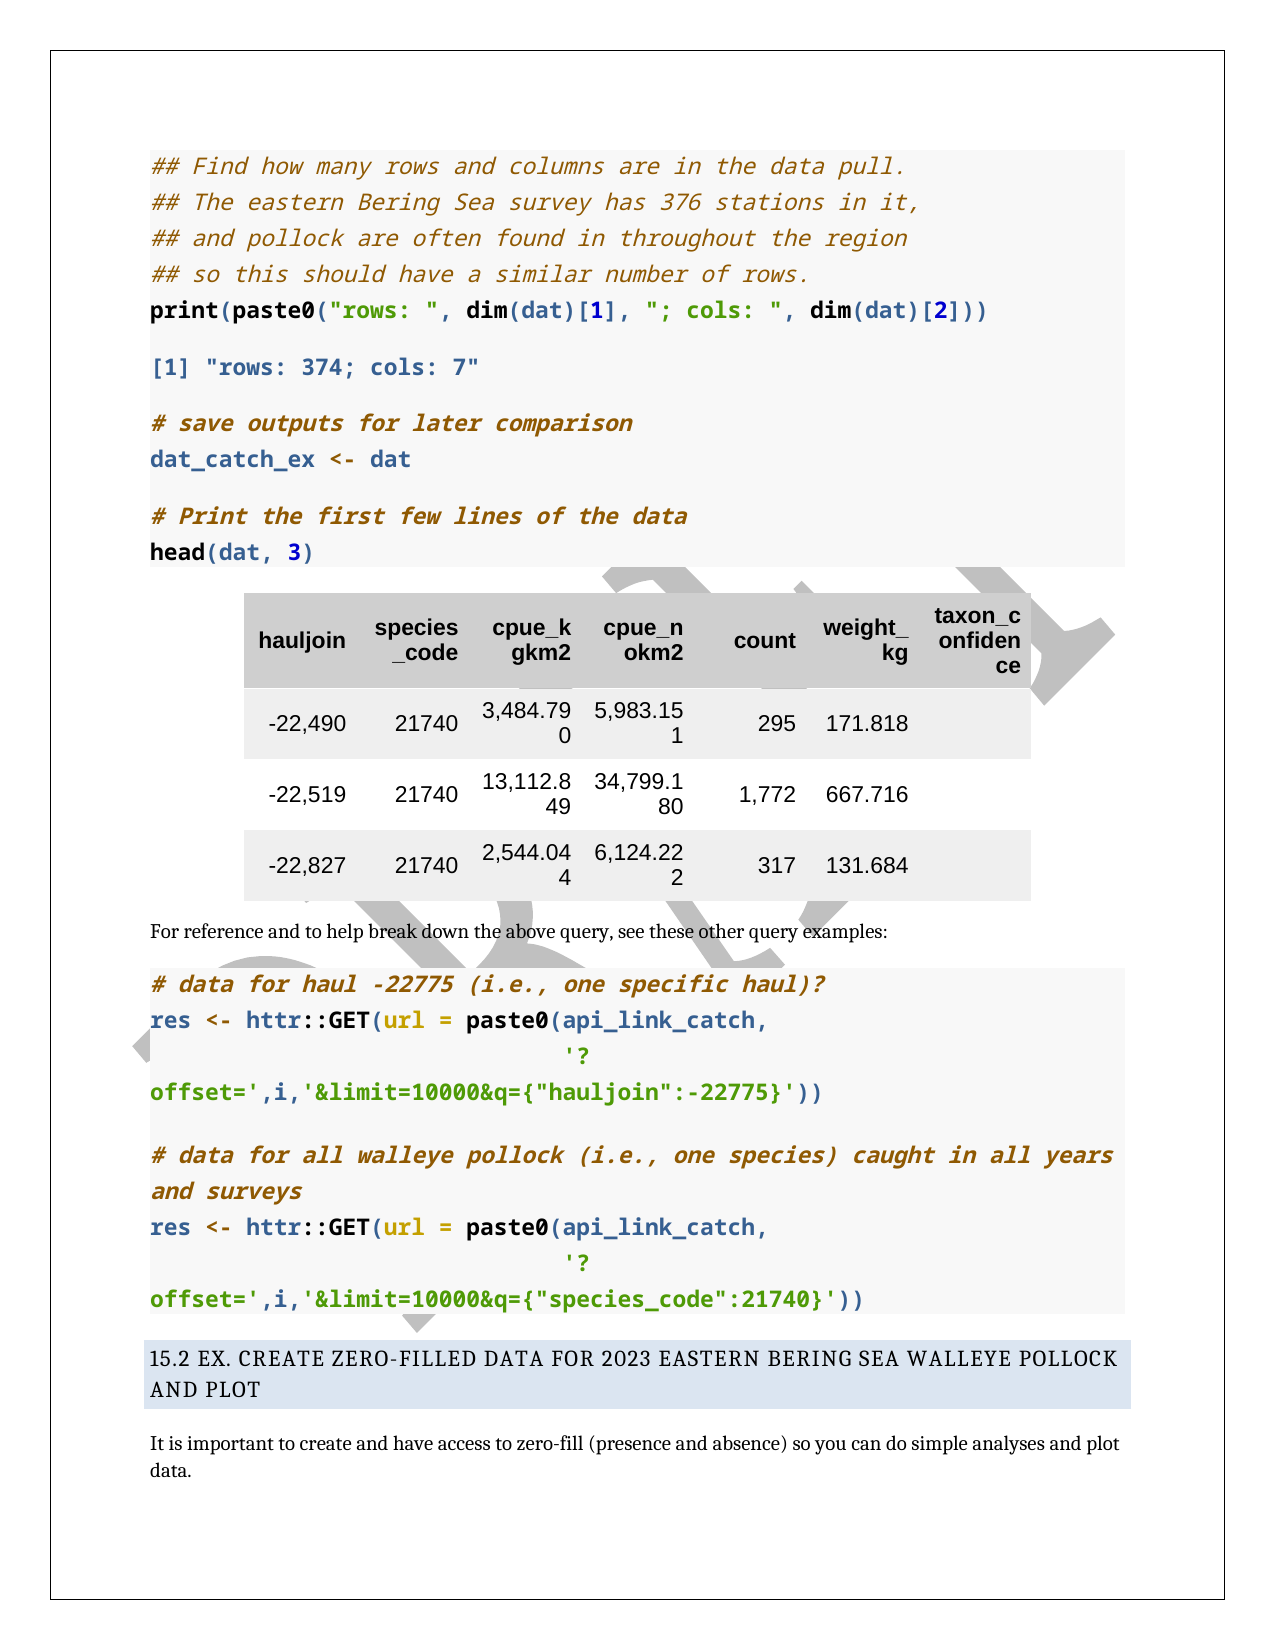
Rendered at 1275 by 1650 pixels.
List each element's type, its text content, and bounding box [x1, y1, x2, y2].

text For reference and to help break down the above query, see these other query examples: [150, 920, 1125, 944]
text # save outputs for later comparison dat_catch_ex <- dat [150, 407, 1125, 474]
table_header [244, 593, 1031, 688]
subtitle 15.2 Ex. Create zero-filled data for 2023 eastern Bering Sea walleye pollock and plot [150, 1346, 1125, 1403]
text # data for haul -22775 (i.e., one specific haul)? res <- httr::GET(url = paste0(api_link_catch, '?offset=',i,'&limit=10000&q={"hauljoin":-22775}')) # data for all walleye pollock (i.e., one species) caught in all years and surveys res <- httr::GET(url = paste0(api_link_catch, '?offset=',i,'&limit=10000&q={"species_code":21740}')) [150, 968, 1125, 1314]
text # Print the first few lines of the data head(dat, 3) [150, 500, 1125, 567]
text [1] "rows: 374; cols: 7" [150, 351, 1125, 382]
text ## Find how many rows and columns are in the data pull. ## The eastern Bering Sea survey has 376 stations in it, ## and pollock are often found in throughout the region ## so this should have a similar number of rows. print(paste0("rows: ", dim(dat)[1], "; cols: ", dim(dat)[2])) [150, 150, 1125, 325]
text It is important to create and have access to zero-fill (presence and absence) so you can do simple analyses and plot data. [150, 1432, 1125, 1483]
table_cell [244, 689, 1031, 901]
